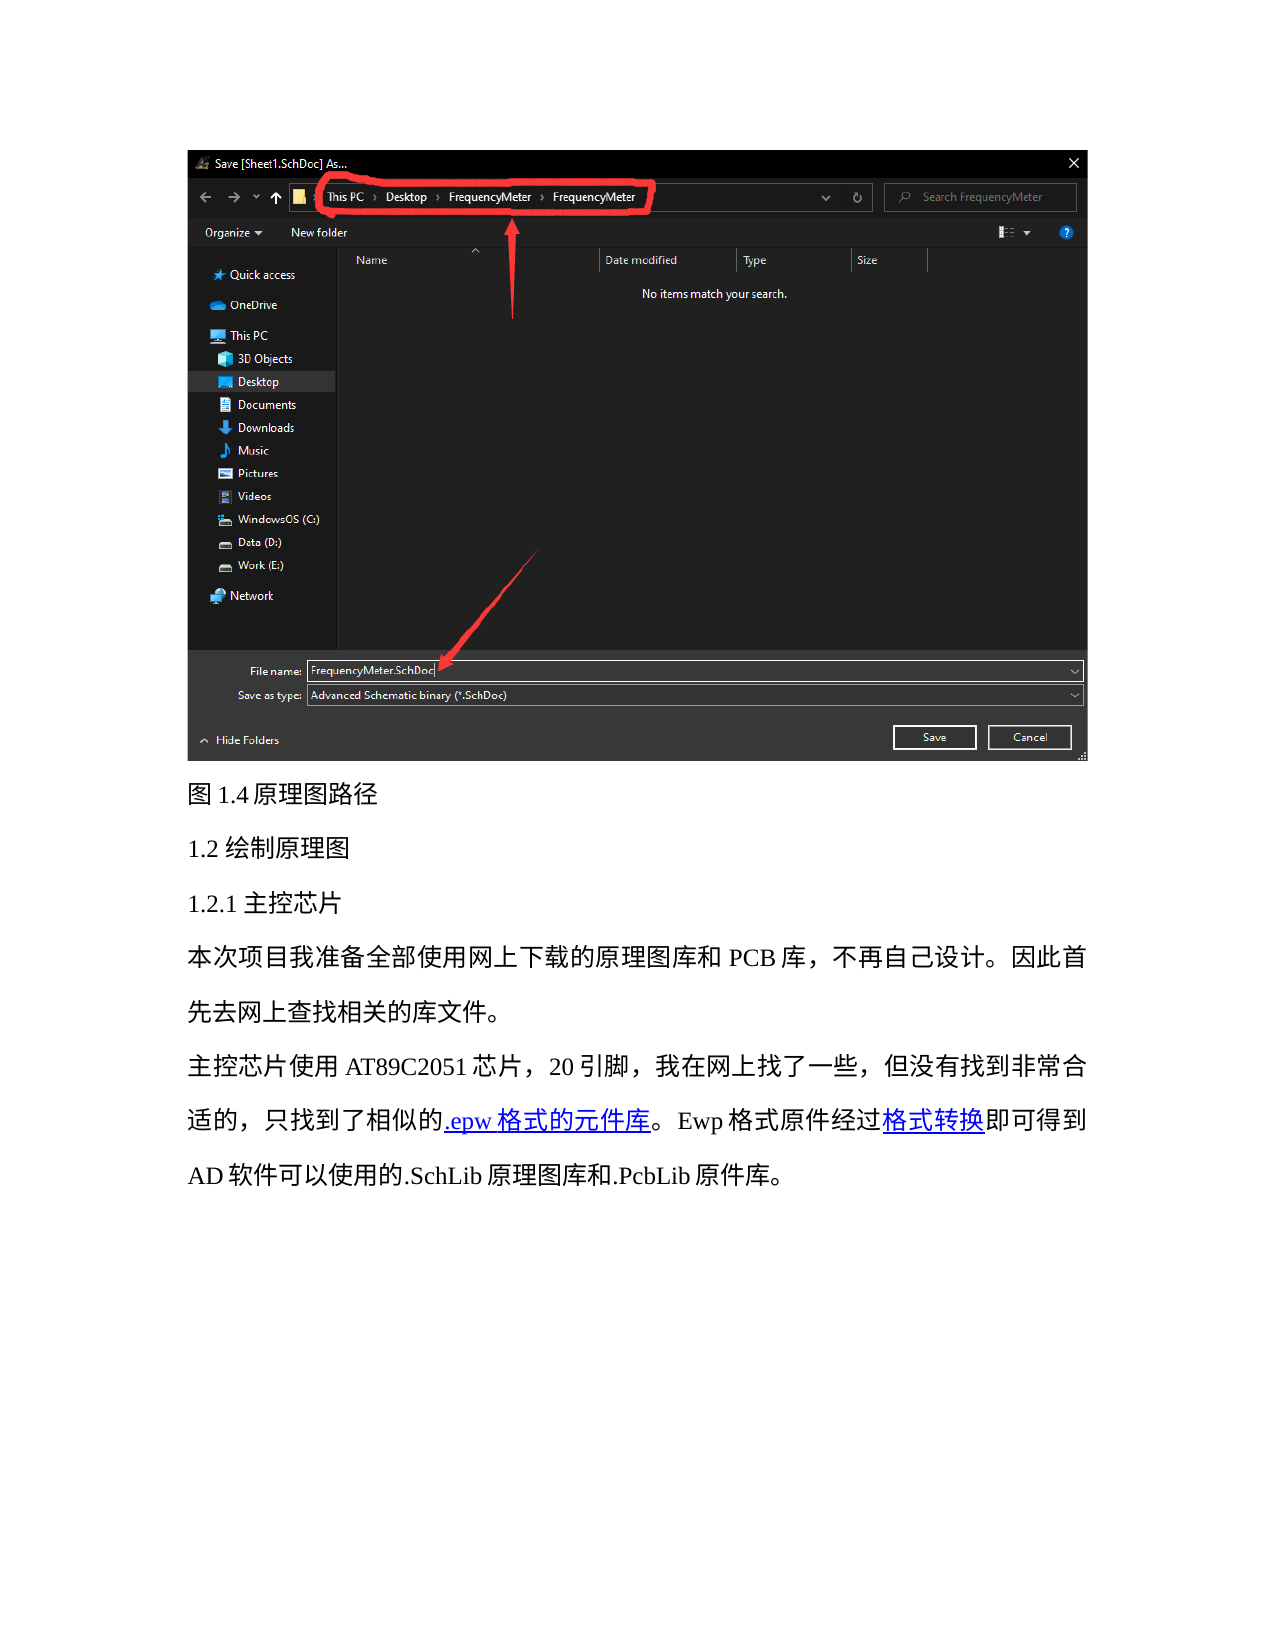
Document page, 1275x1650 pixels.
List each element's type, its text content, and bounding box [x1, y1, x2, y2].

picture [187, 150, 1088, 761]
text 本次项目我准备全部使用网上下载的原理图库和PCB库，不再自己设计。因此首先去网上查找相关的库文件。 [187, 938, 1087, 1028]
text 1.2 绘制原理图 [187, 829, 1087, 865]
text 图1.4原理图路径 [187, 774, 1087, 811]
text 主控芯片使用AT89C2051芯片，20引脚，我在网上找了一些，但没有找到非常合适的，只找到了相似的.epw格式的元件库。Ewp格式原件经过格式转换即可得到AD软件可以使用的.SchLib原理图库和.PcbLib原件库。 [187, 1046, 1087, 1191]
text 1.2.1 主控芯片 [187, 883, 1087, 919]
